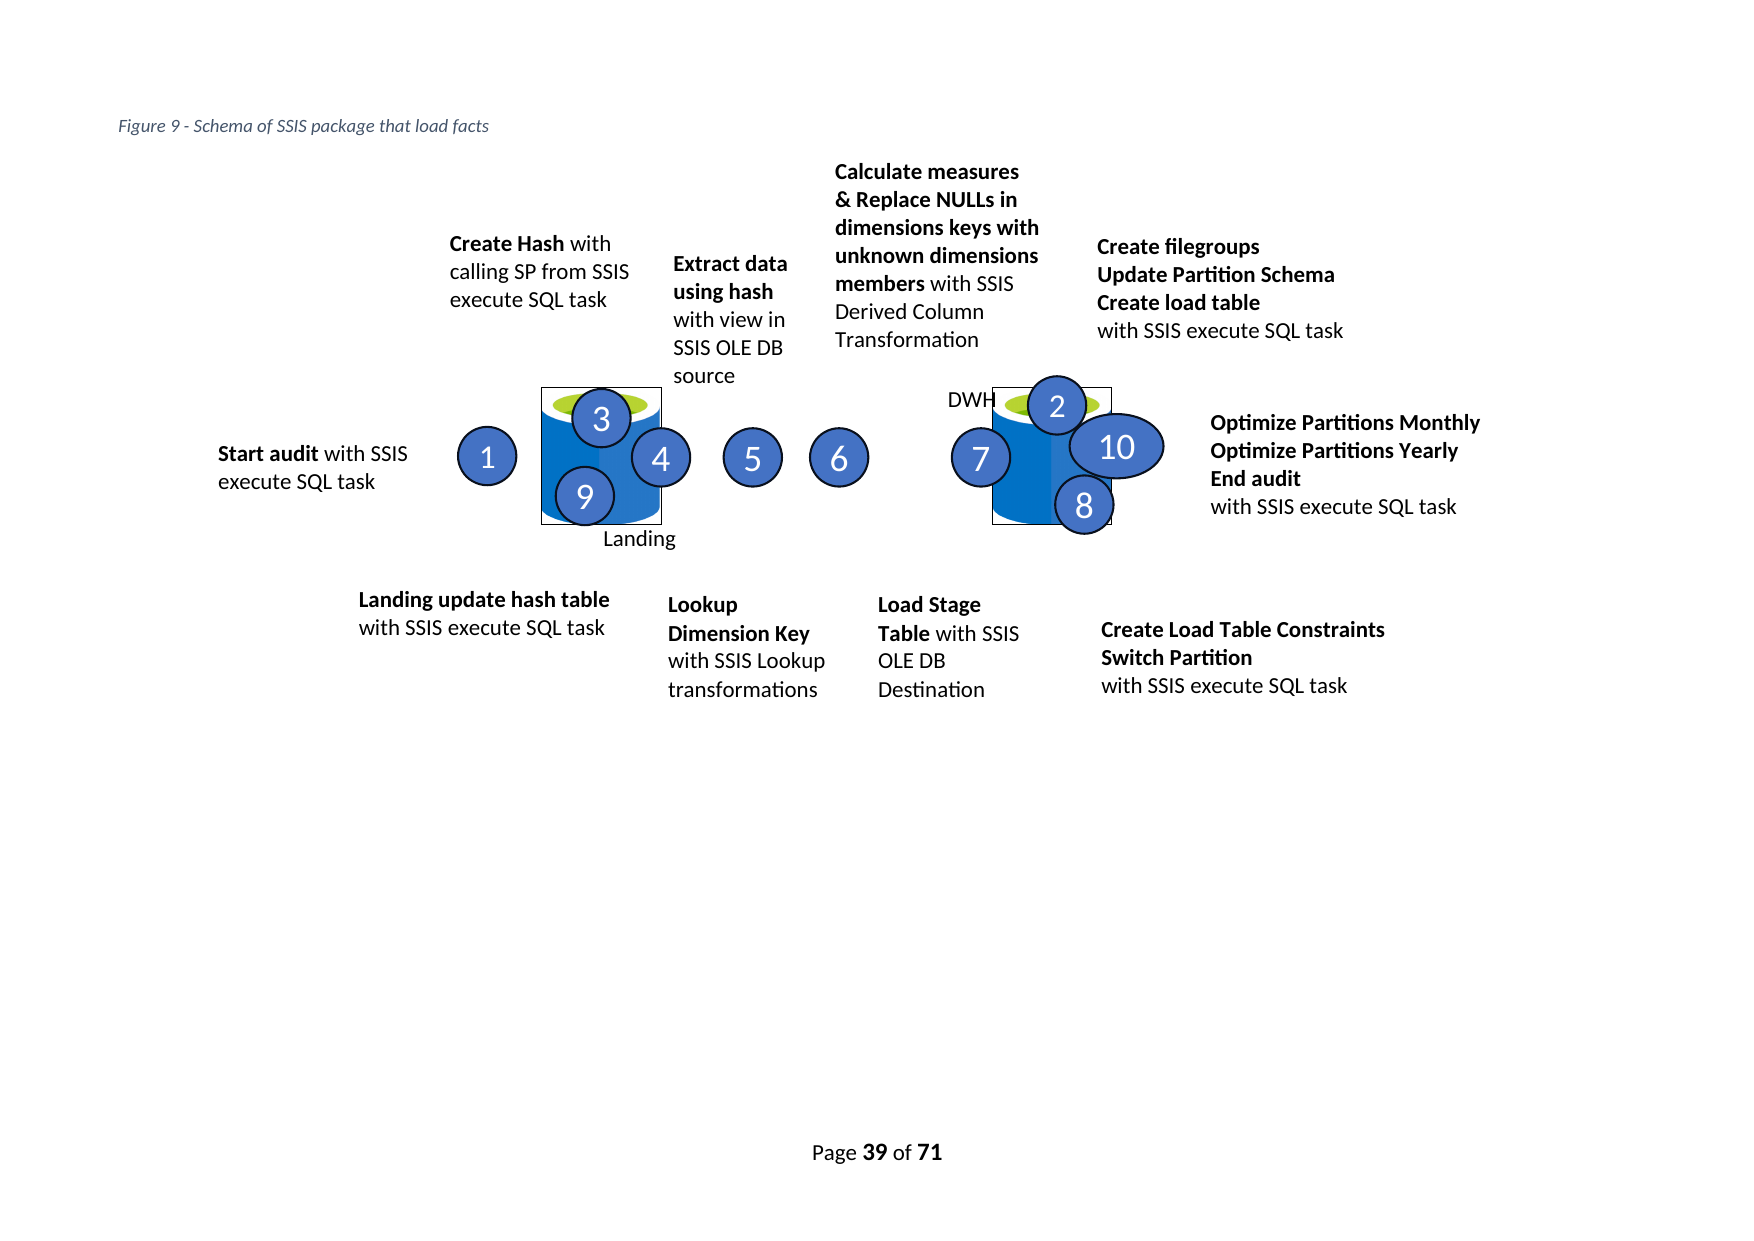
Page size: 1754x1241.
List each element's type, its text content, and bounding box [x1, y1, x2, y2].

picture [542, 388, 661, 524]
text Figure 9 - Schema of SSIS package that load facts [118, 114, 1636, 137]
picture [1083, 388, 1111, 421]
picture [993, 388, 1088, 524]
picture [1101, 478, 1111, 488]
